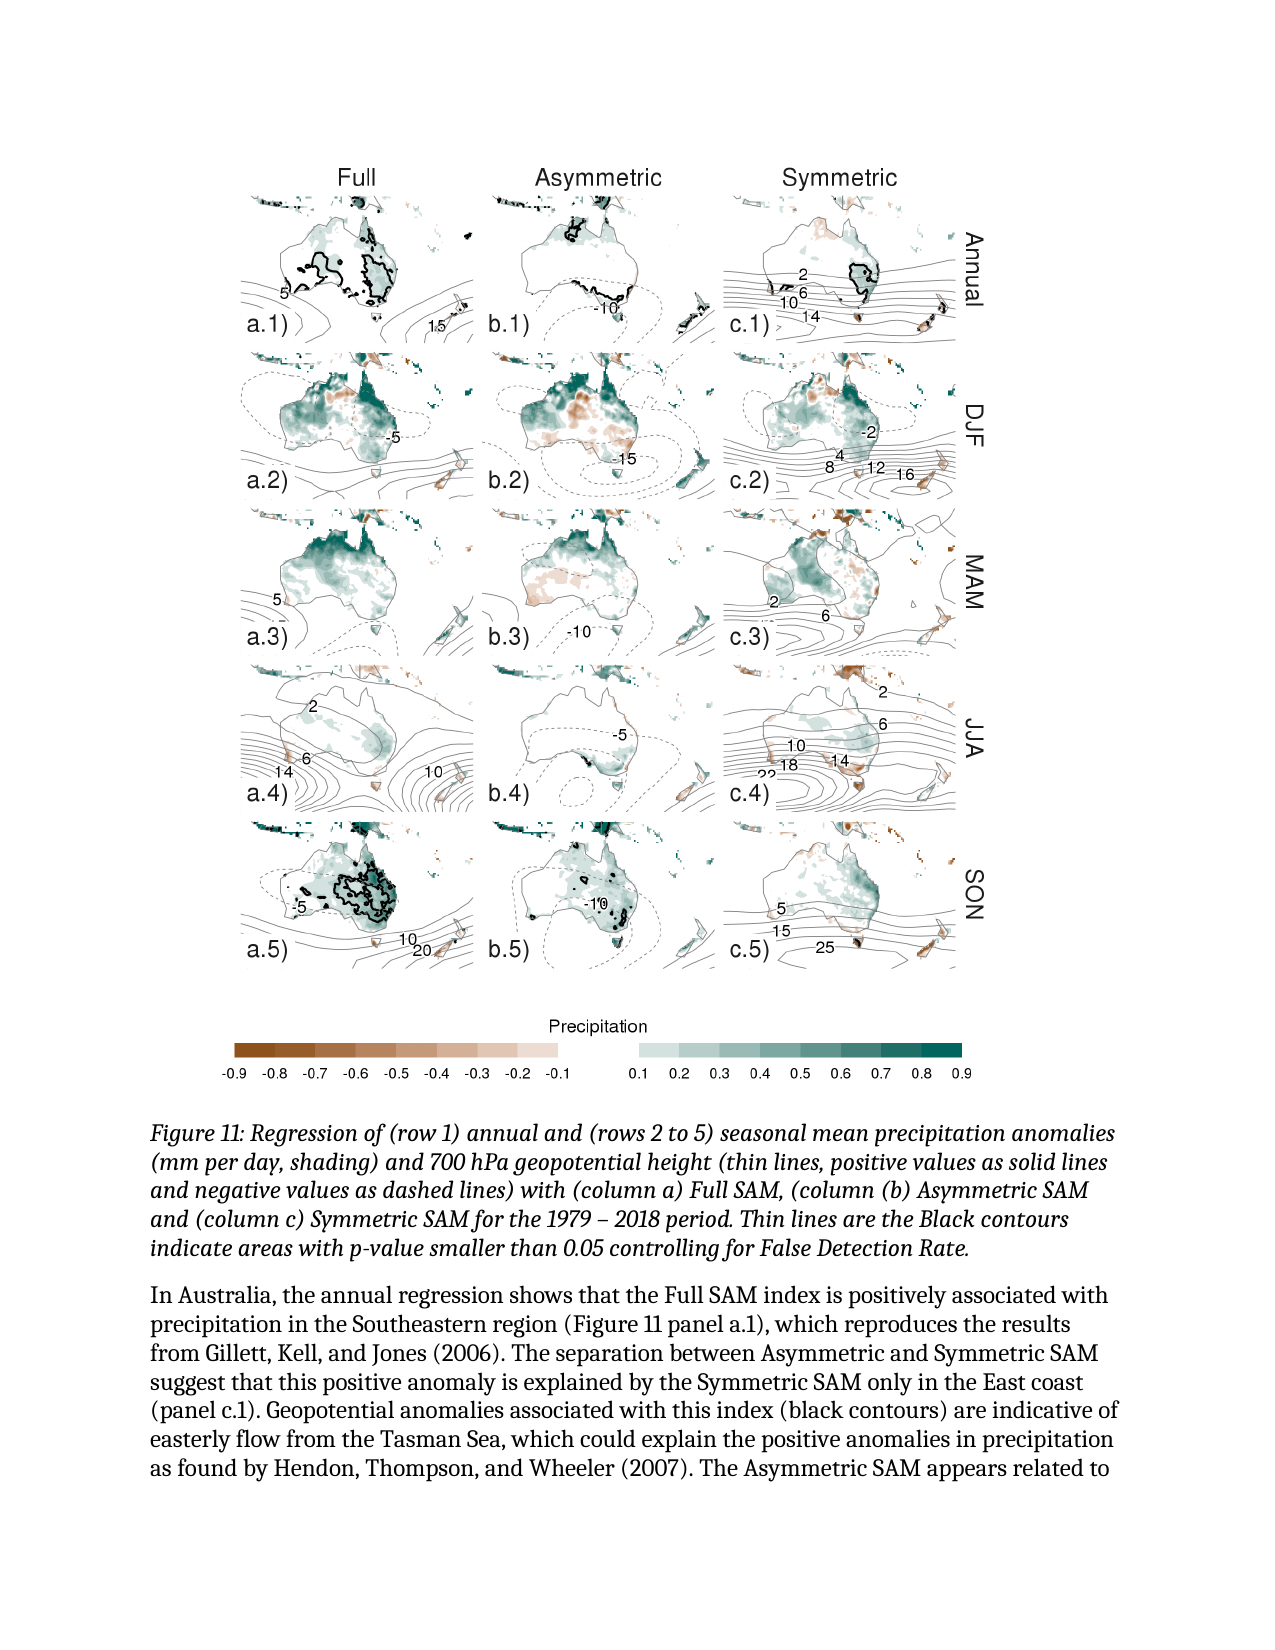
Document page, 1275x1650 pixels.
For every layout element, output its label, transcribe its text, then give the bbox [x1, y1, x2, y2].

picture [168, 150, 1044, 1098]
text Figure 11: Regression of (row 1) annual and (rows 2 to 5) seasonal mean precipitation anomalies (mm per day, shading) and 700 hPa geopotential height (thin lines, positive values as solid lines and negative values as dashed lines) with (column a) Full SAM, (column (b) Asymmetric SAM and (column c) Symmetric SAM for the 1979 – 2018 period. Thin lines are the Black contours indicate areas with p-value smaller than 0.05 controlling for False Detection Rate. [150, 1119, 1125, 1262]
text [150, 1281, 1125, 1482]
